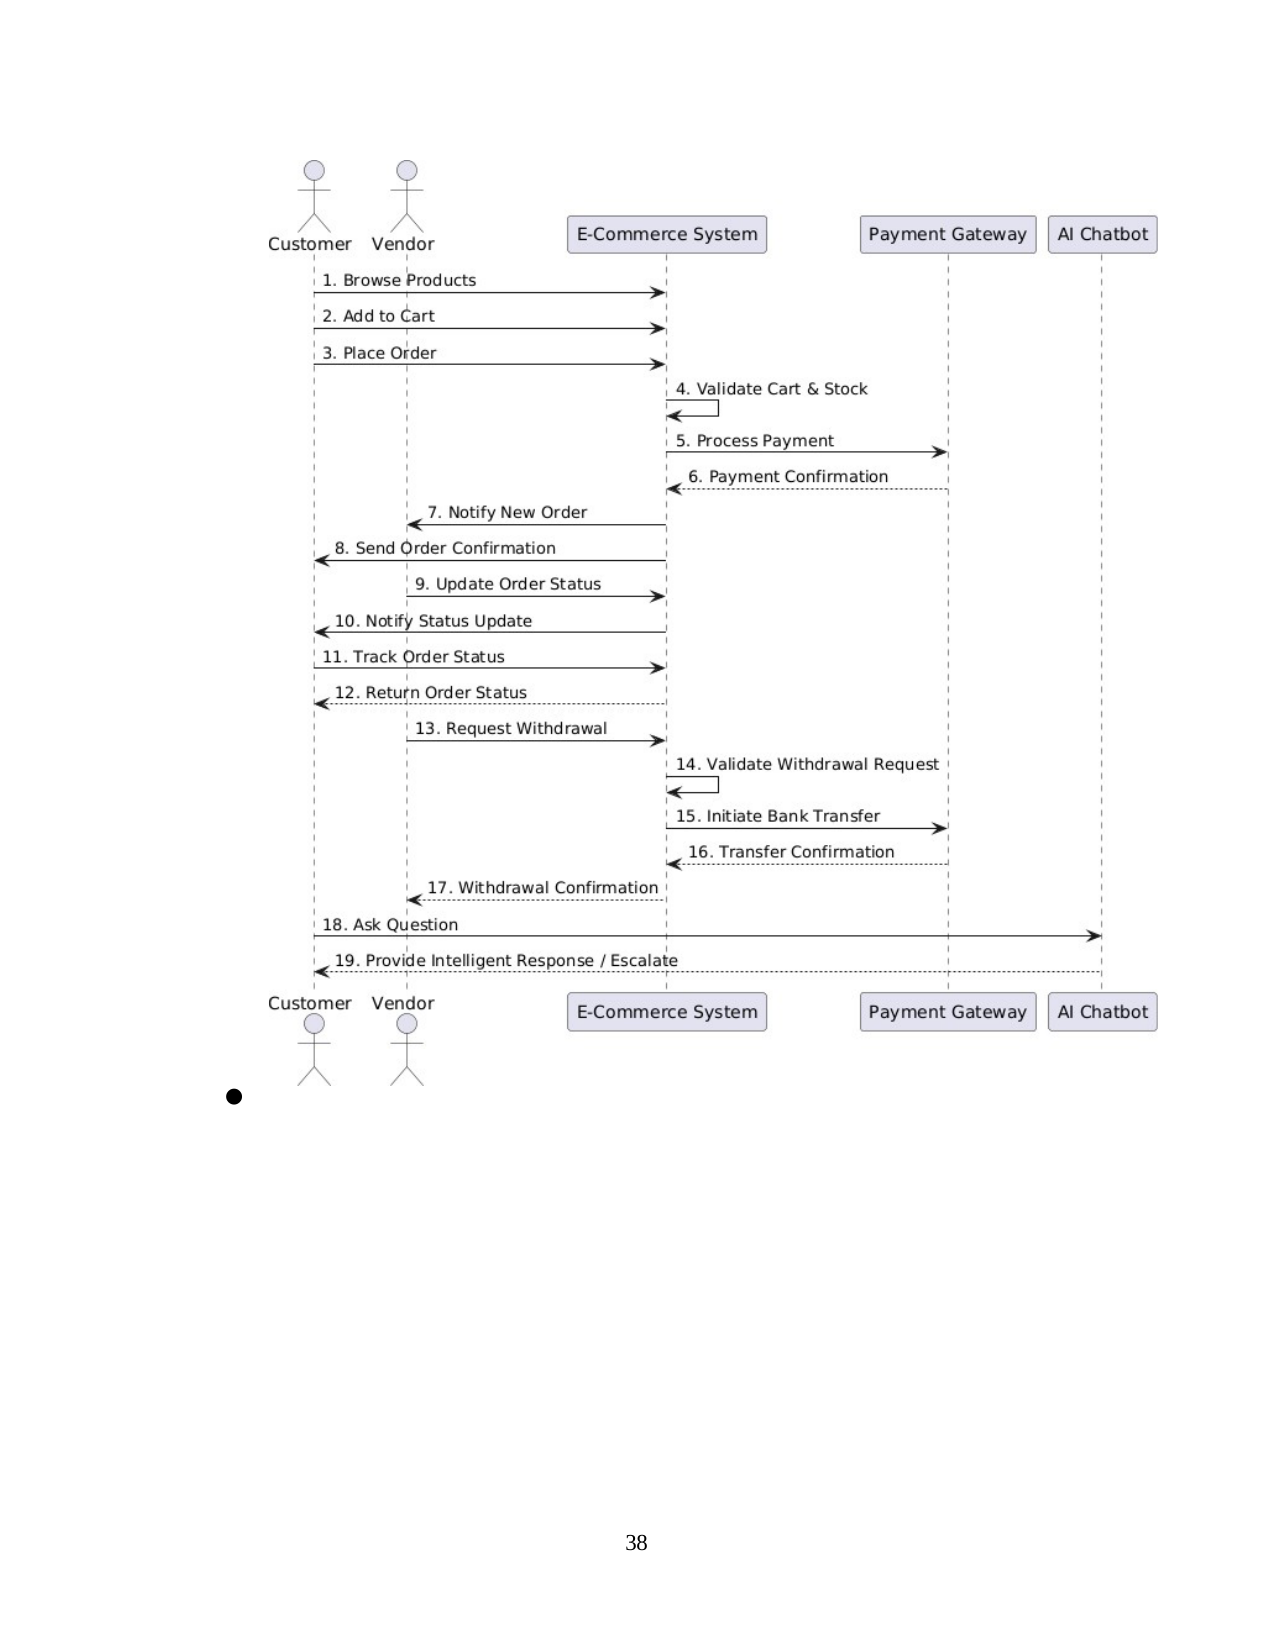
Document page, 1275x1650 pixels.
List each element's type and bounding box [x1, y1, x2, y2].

picture [268, 160, 1158, 1086]
